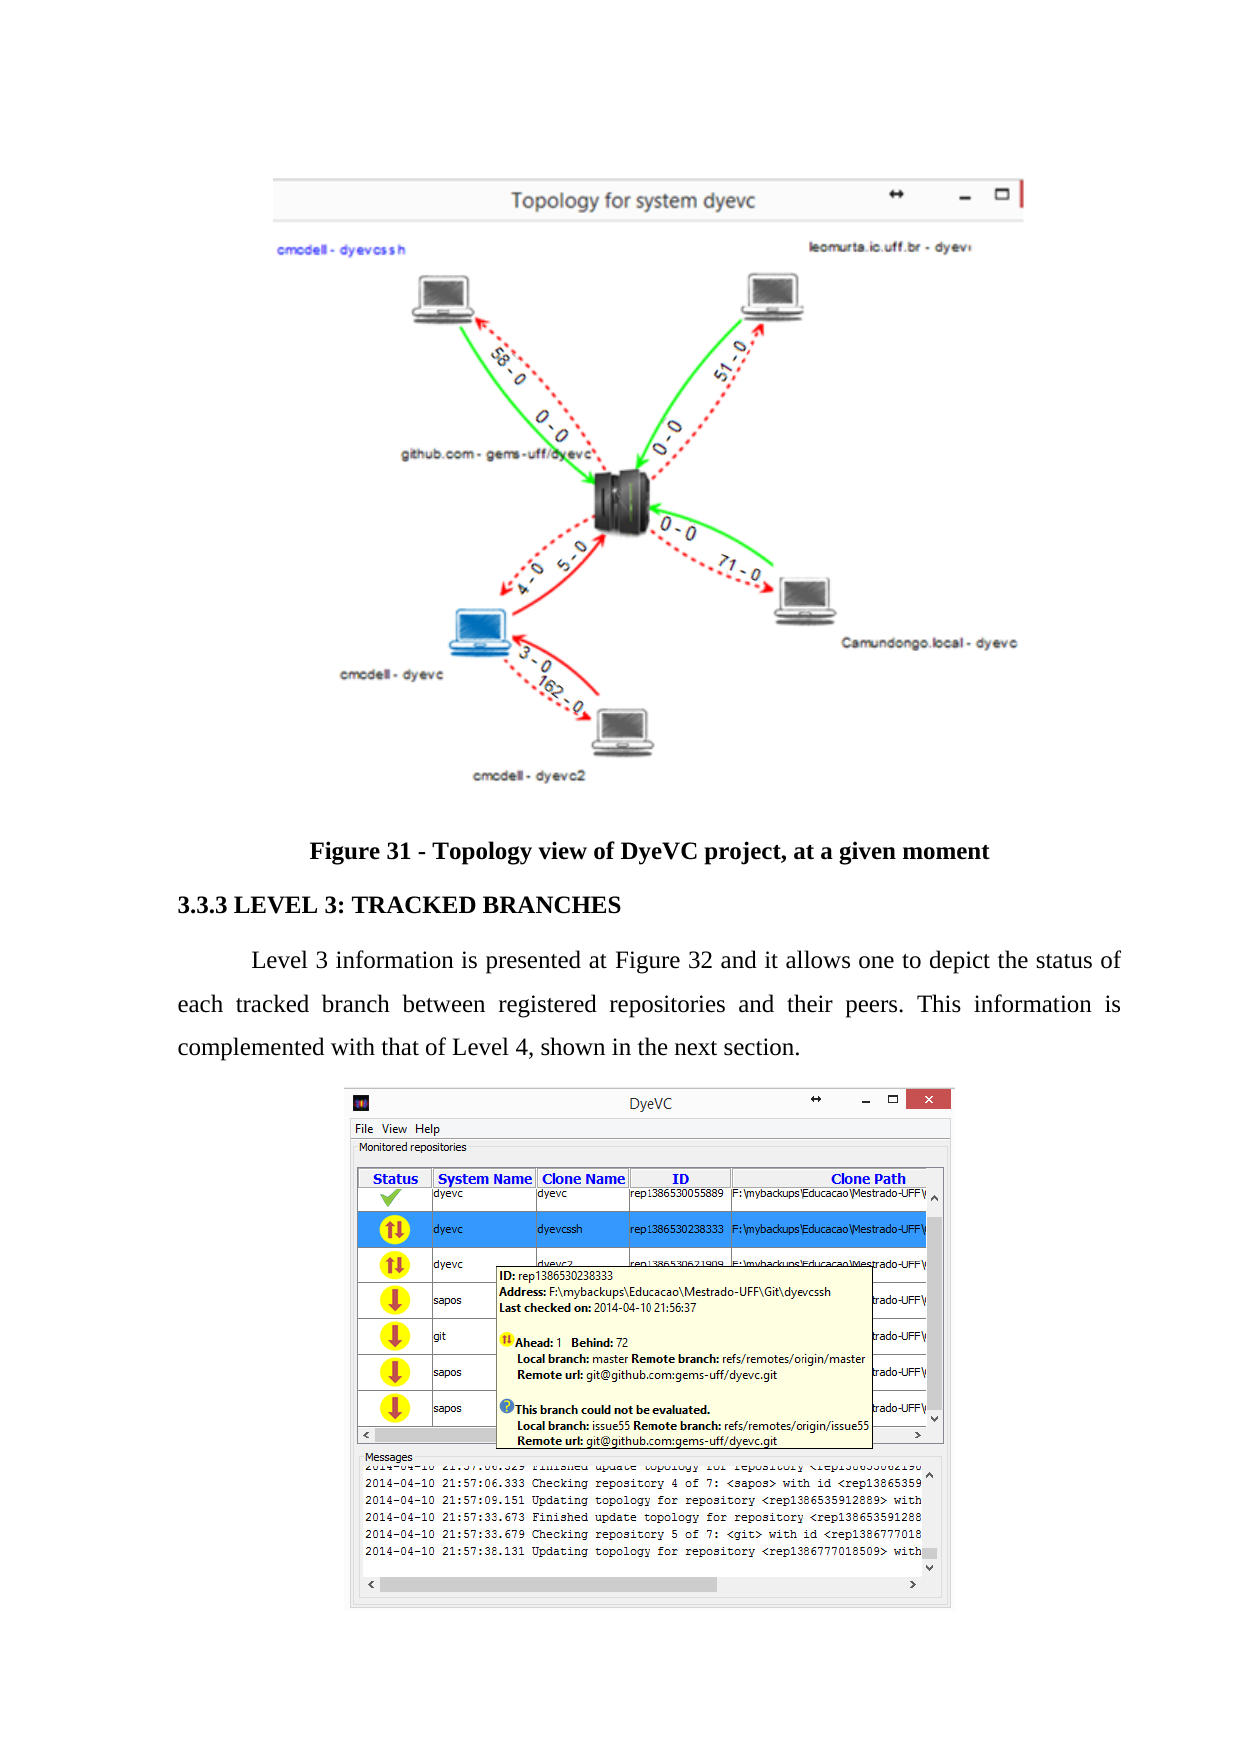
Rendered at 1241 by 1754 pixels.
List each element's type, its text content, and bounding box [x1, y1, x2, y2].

text Level 3 information is presented at Figure 32 and it allows one to depict the status of each tracked branch between registered repositories and their peers. This information is complemented with that of Level 4, shown in the next section. [177, 946, 1122, 1061]
picture [344, 1087, 955, 1611]
subtitle Level 3: Tracked branches [177, 890, 1122, 919]
text Figure 31 - Topology view of DyeVC project, at a given moment [177, 836, 1122, 865]
picture [273, 177, 1027, 787]
